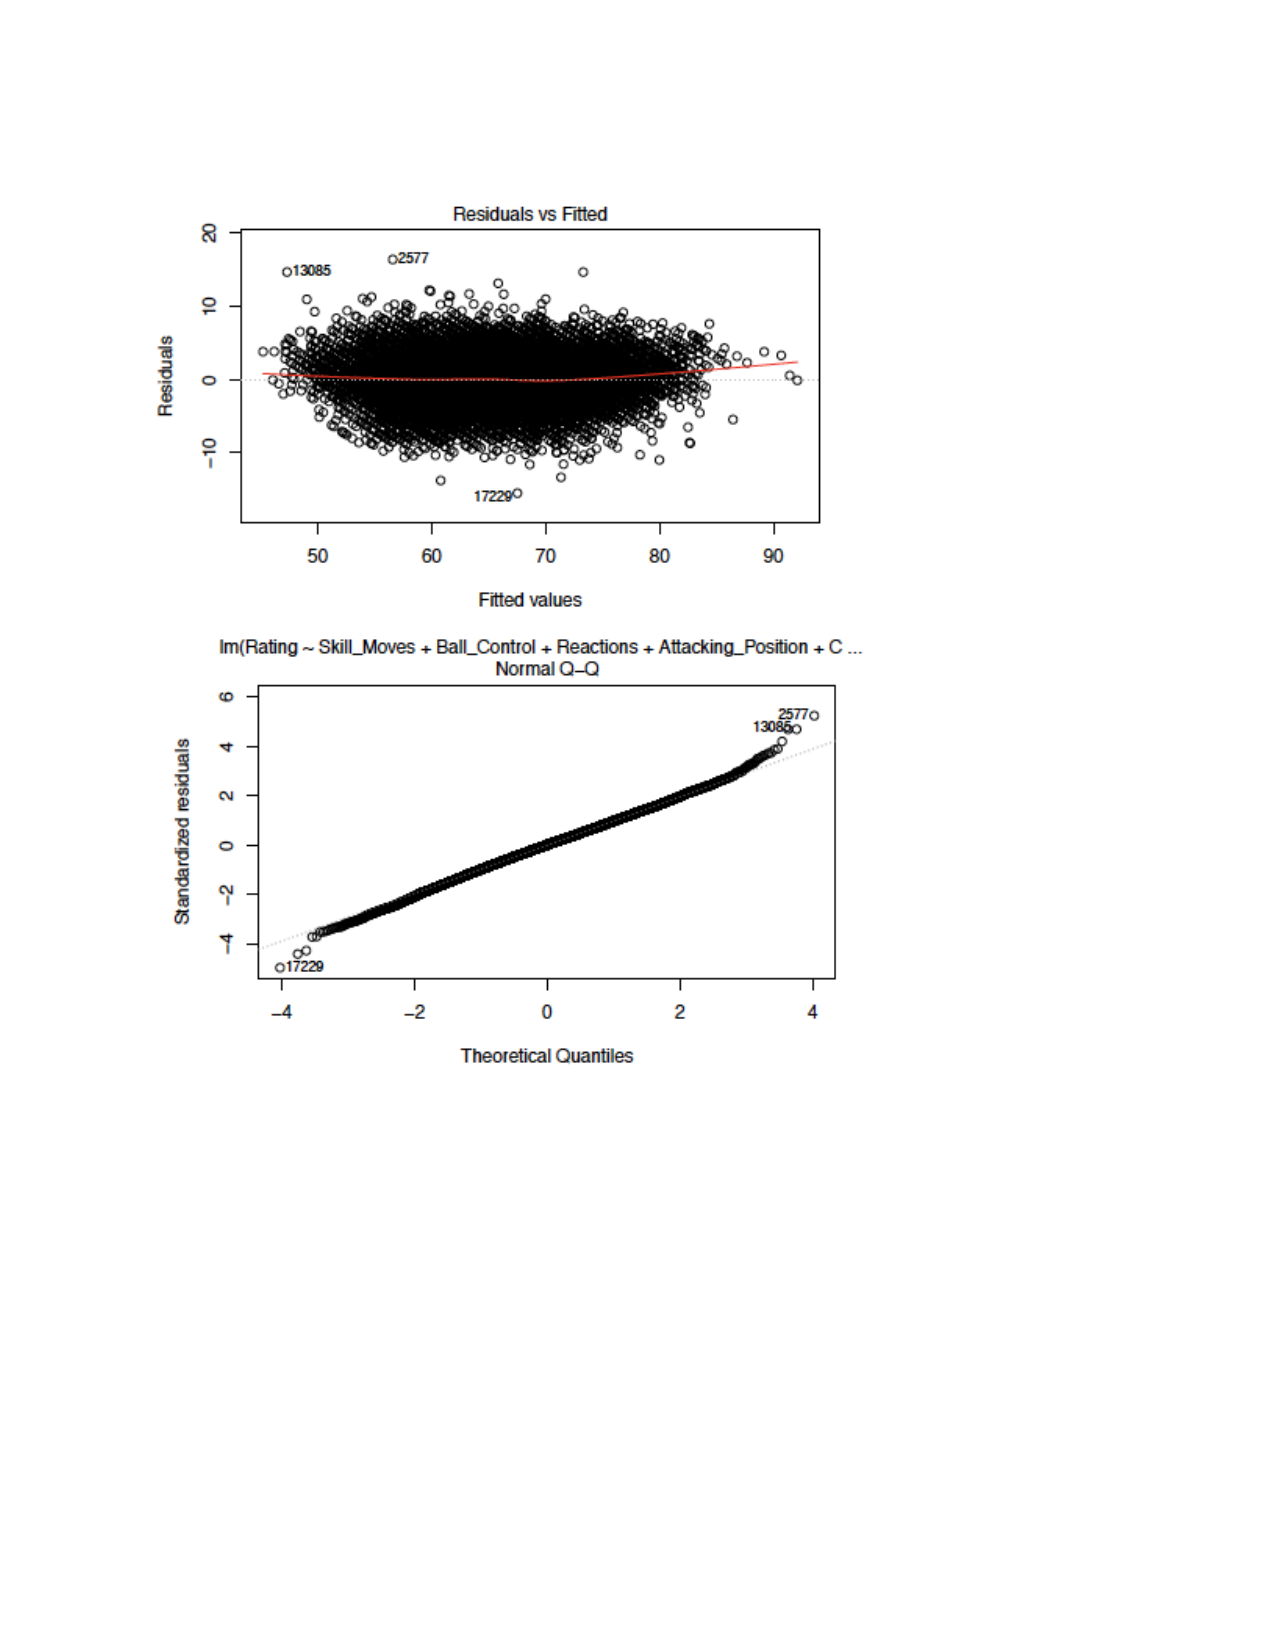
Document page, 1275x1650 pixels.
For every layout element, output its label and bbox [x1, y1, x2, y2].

picture [150, 635, 883, 1066]
picture [150, 150, 905, 610]
